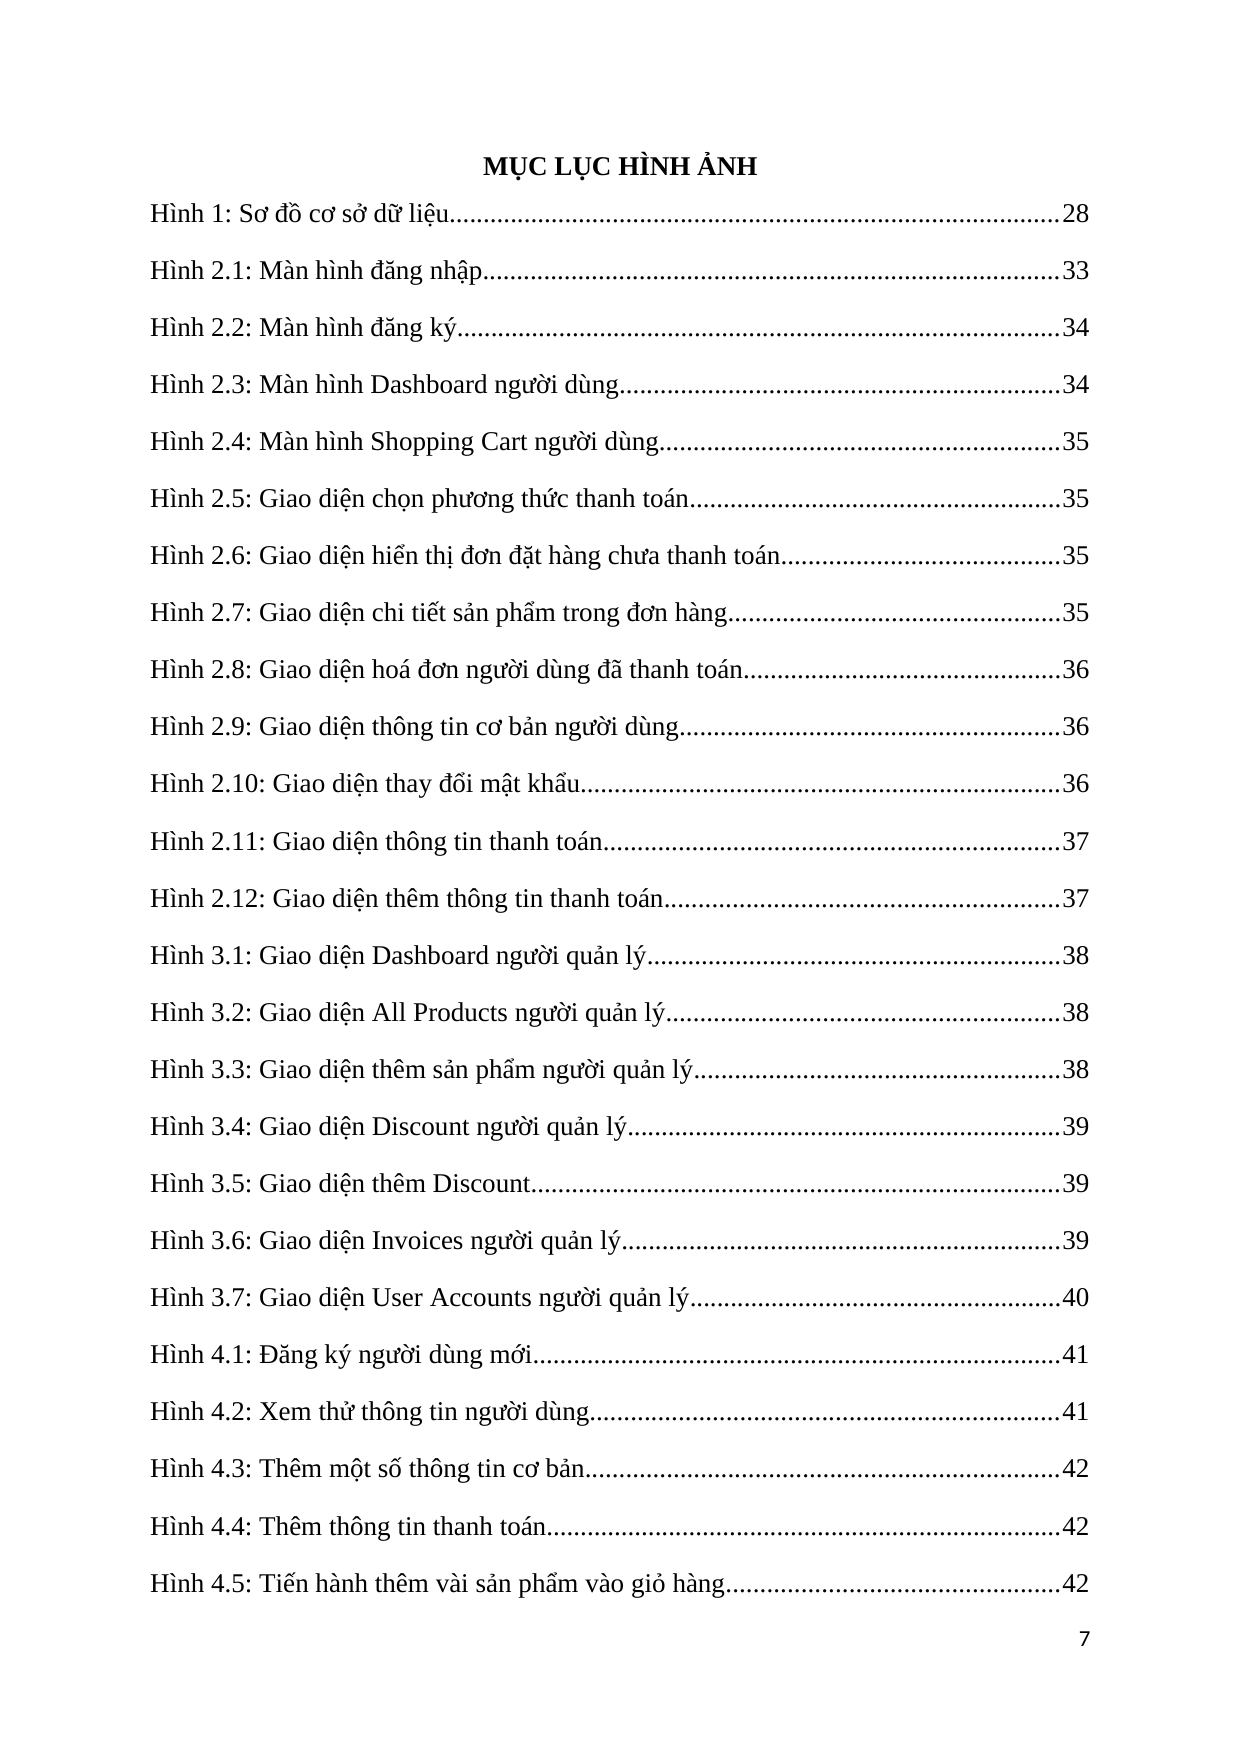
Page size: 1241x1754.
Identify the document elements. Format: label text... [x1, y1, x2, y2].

text Hình 2.3: Màn hình Dashboard người dùng 34 [150, 368, 1090, 399]
text Hình 2.11: Giao diện thông tin thanh toán 37 [150, 824, 1090, 856]
text Hình 1: Sơ đồ cơ sở dữ liệu 28 [150, 197, 1090, 228]
text Hình 2.2: Màn hình đăng ký 34 [150, 311, 1090, 342]
text Hình 2.9: Giao diện thông tin cơ bản người dùng 36 [150, 710, 1090, 742]
text Hình 2.4: Màn hình Shopping Cart người dùng 35 [150, 425, 1090, 456]
text Hình 2.1: Màn hình đăng nhập 33 [150, 254, 1090, 285]
text Hình 4.4: Thêm thông tin thanh toán 42 [150, 1509, 1090, 1541]
text Hình 3.2: Giao diện All Products người quản lý 38 [150, 996, 1090, 1027]
text Hình 2.6: Giao diện hiển thị đơn đặt hàng chưa thanh toán 35 [150, 539, 1090, 570]
text Hình 3.3: Giao diện thêm sản phẩm người quản lý 38 [150, 1053, 1090, 1084]
text Hình 2.5: Giao diện chọn phương thức thanh toán 35 [150, 482, 1090, 513]
text Hình 4.3: Thêm một số thông tin cơ bản 42 [150, 1452, 1090, 1484]
text Hình 2.8: Giao diện hoá đơn người dùng đã thanh toán 36 [150, 653, 1090, 684]
text Hình 3.4: Giao diện Discount người quản lý 39 [150, 1110, 1090, 1141]
text Hình 4.2: Xem thử thông tin người dùng 41 [150, 1395, 1090, 1427]
text Hình 3.7: Giao diện User Accounts người quản lý 40 [150, 1281, 1090, 1312]
text Hình 3.6: Giao diện Invoices người quản lý 39 [150, 1224, 1090, 1255]
subtitle MỤC LỤC HÌNH ẢNH [150, 150, 1090, 181]
text Hình 3.1: Giao diện Dashboard người quản lý 38 [150, 939, 1090, 970]
text Hình 2.7: Giao diện chi tiết sản phẩm trong đơn hàng 35 [150, 596, 1090, 627]
text Hình 2.12: Giao diện thêm thông tin thanh toán 37 [150, 882, 1090, 913]
text Hình 2.10: Giao diện thay đổi mật khẩu 36 [150, 767, 1090, 799]
text Hình 4.1: Đăng ký người dùng mới 41 [150, 1338, 1090, 1369]
text Hình 3.5: Giao diện thêm Discount 39 [150, 1167, 1090, 1198]
text Hình 4.5: Tiến hành thêm vài sản phẩm vào giỏ hàng 42 [150, 1567, 1090, 1598]
